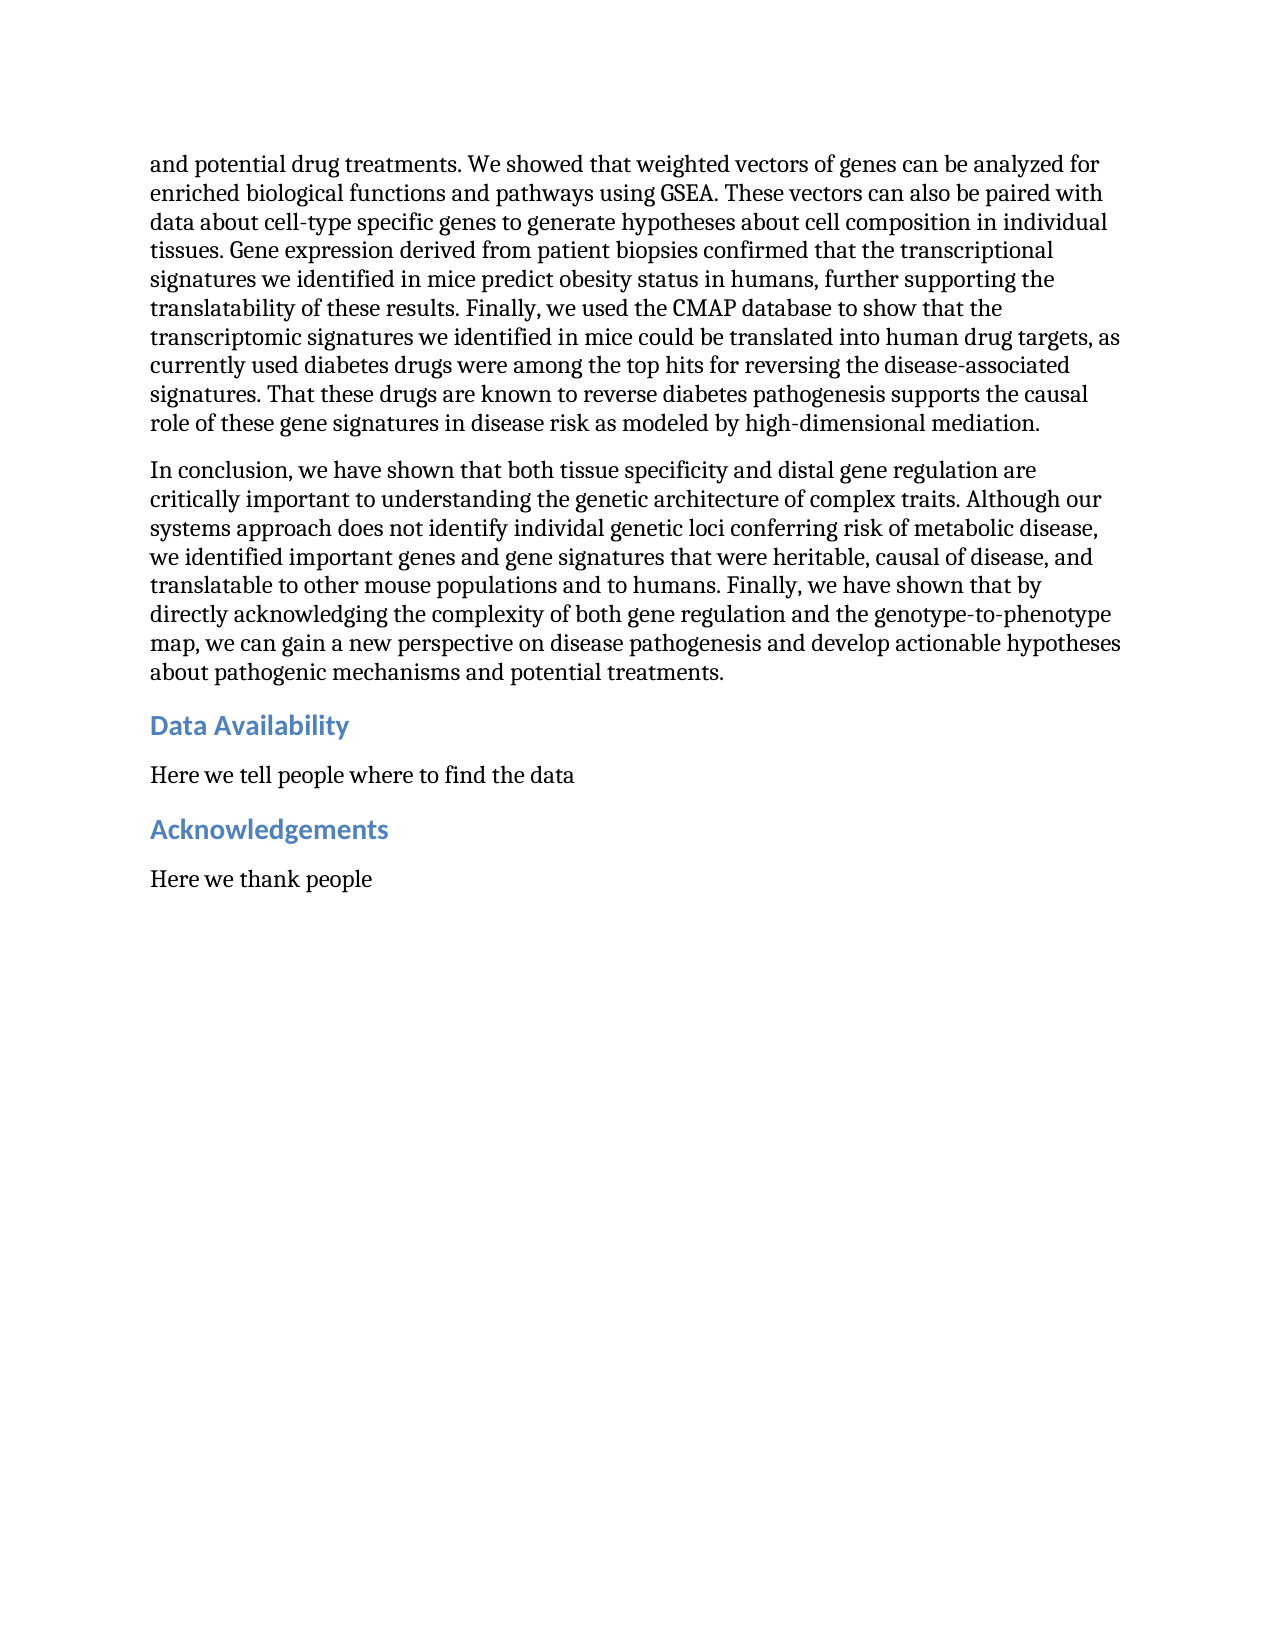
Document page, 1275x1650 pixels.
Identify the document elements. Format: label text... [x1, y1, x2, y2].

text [150, 150, 1125, 437]
subtitle Data Availability [150, 707, 1125, 743]
subtitle Acknowledgements [150, 811, 1125, 847]
text Here we thank people [150, 865, 1125, 894]
text In conclusion, we have shown that both tissue specificity and distal gene regulation are critically important to understanding the genetic architecture of complex traits. Although our systems approach does not identify individal genetic loci conferring risk of metabolic disease, we identified important genes and gene signatures that were heritable, causal of disease, and translatable to other mouse populations and to humans. Finally, we have shown that by directly acknowledging the complexity of both gene regulation and the genotype-to-phenotype map, we can gain a new perspective on disease pathogenesis and develop actionable hypotheses about pathogenic mechanisms and potential treatments. [150, 456, 1125, 686]
text Here we tell people where to find the data [150, 761, 1125, 790]
